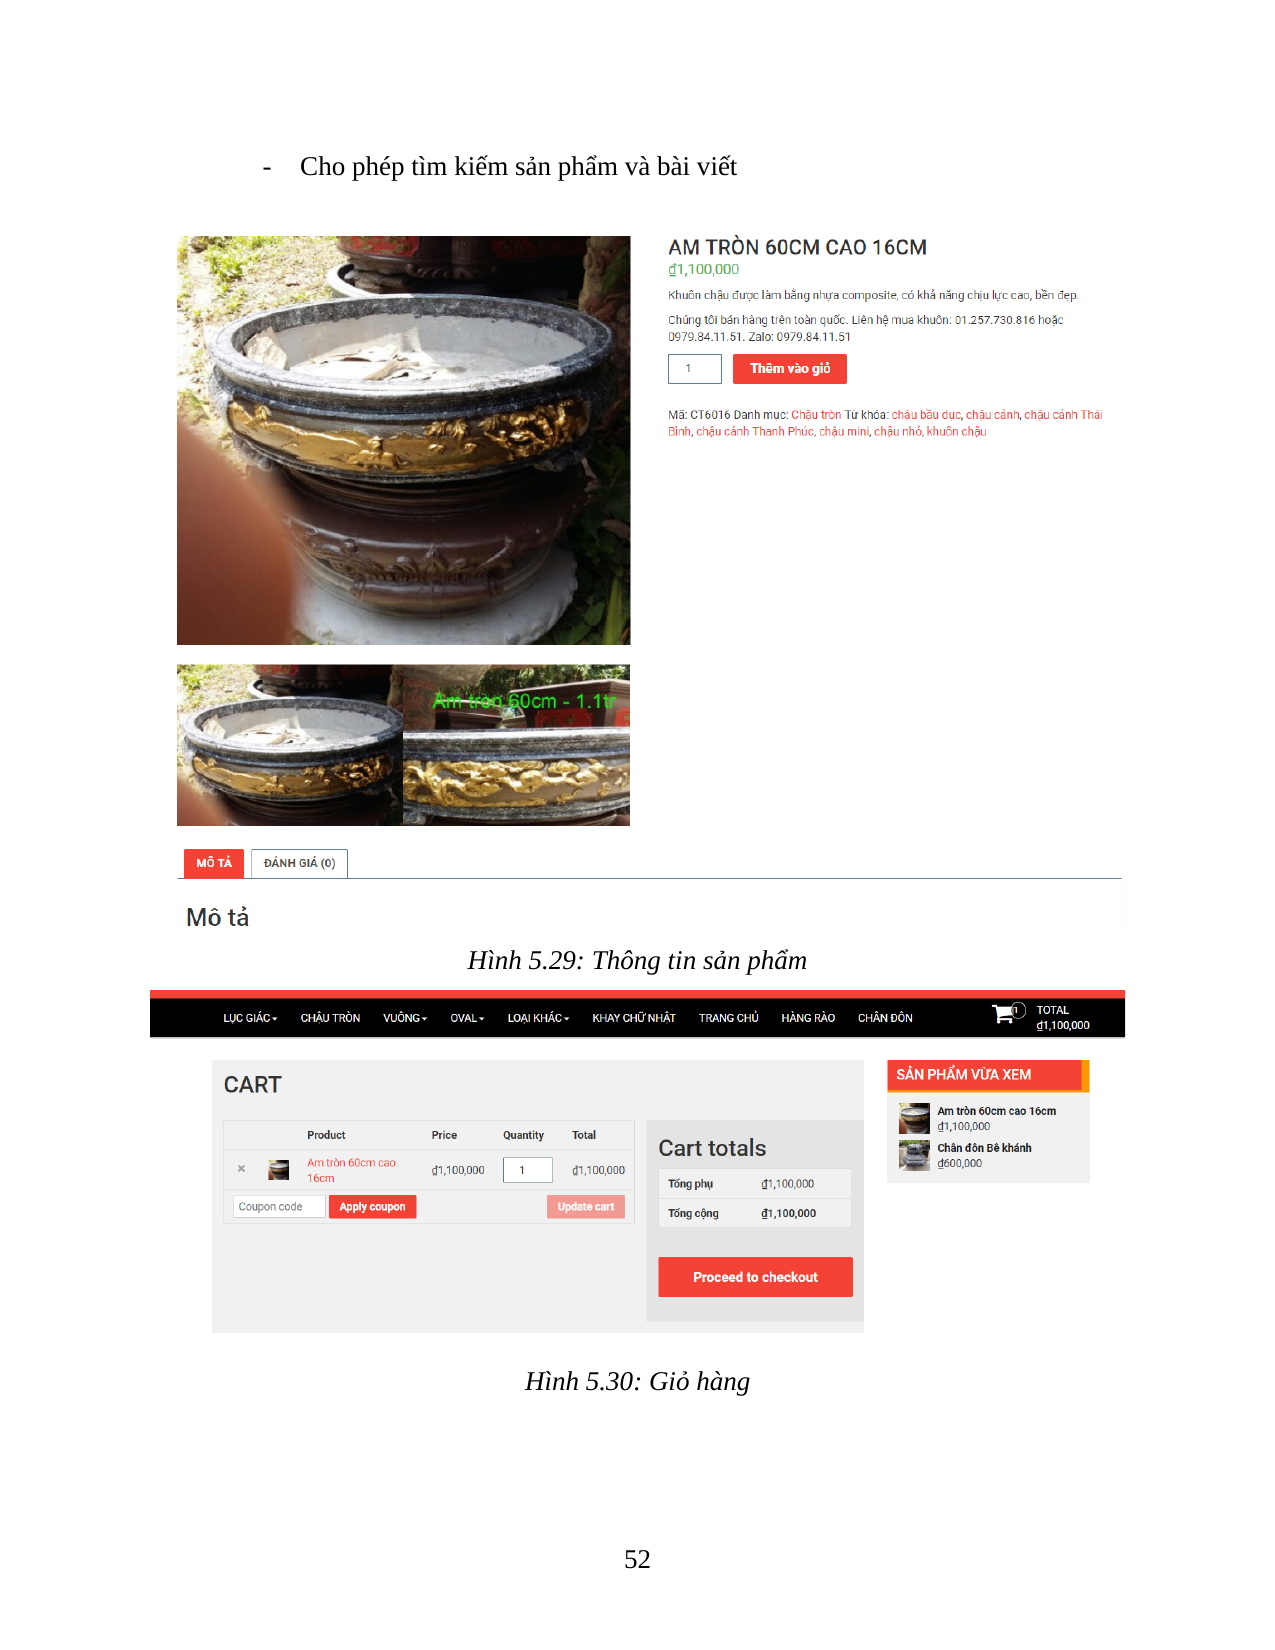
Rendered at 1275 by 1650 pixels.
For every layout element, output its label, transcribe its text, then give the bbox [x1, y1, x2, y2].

text Hình 5.29: Thông tin sản phẩm [150, 944, 1125, 975]
text Hình 5.30: Giỏ hàng [150, 1365, 1125, 1396]
picture [150, 225, 1125, 929]
list Cho phép tìm kiếm sản phẩm và bài viết [262, 150, 1125, 181]
picture [150, 990, 1125, 1350]
